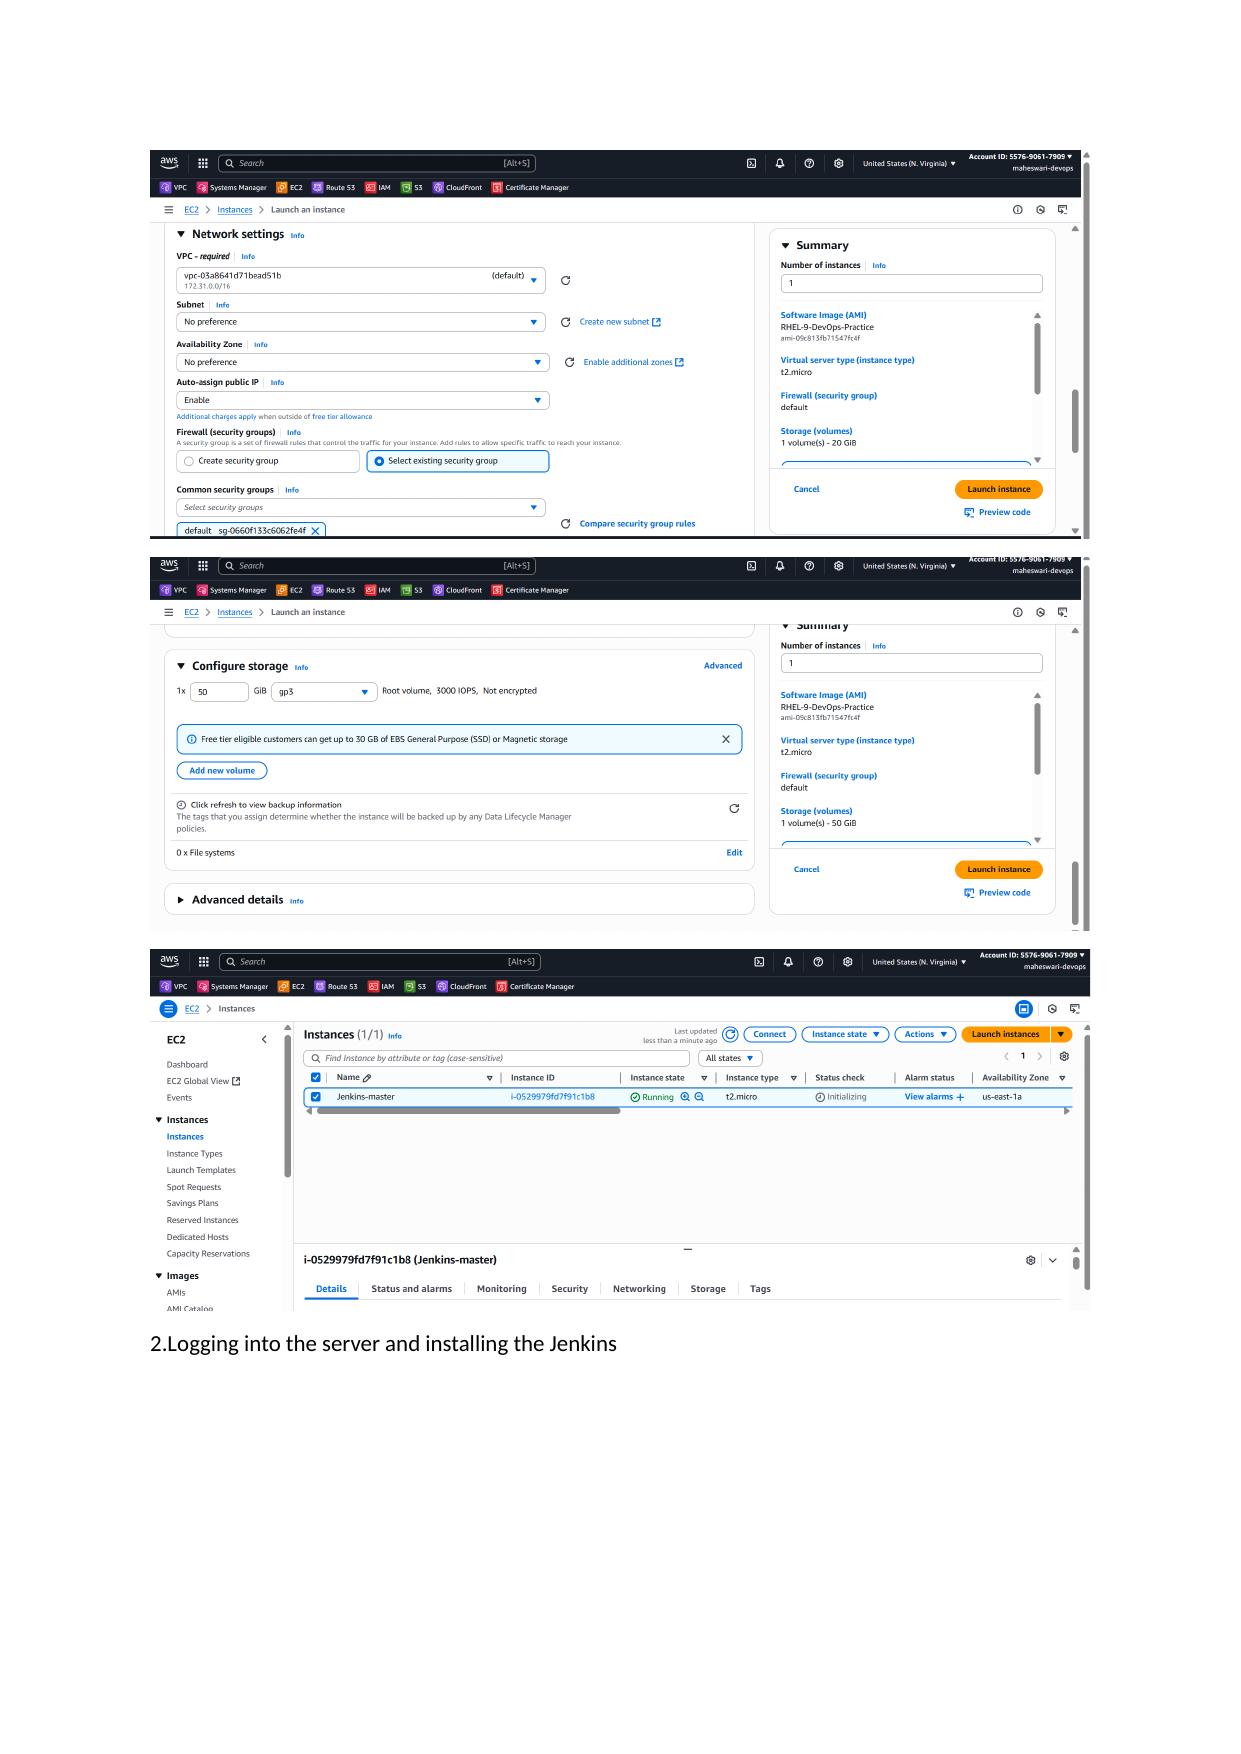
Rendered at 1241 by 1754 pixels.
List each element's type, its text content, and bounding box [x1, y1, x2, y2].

picture [150, 949, 1091, 1311]
picture [150, 150, 1091, 539]
picture [150, 557, 1091, 931]
text 2.Logging into the server and installing the Jenkins [150, 1329, 1090, 1357]
